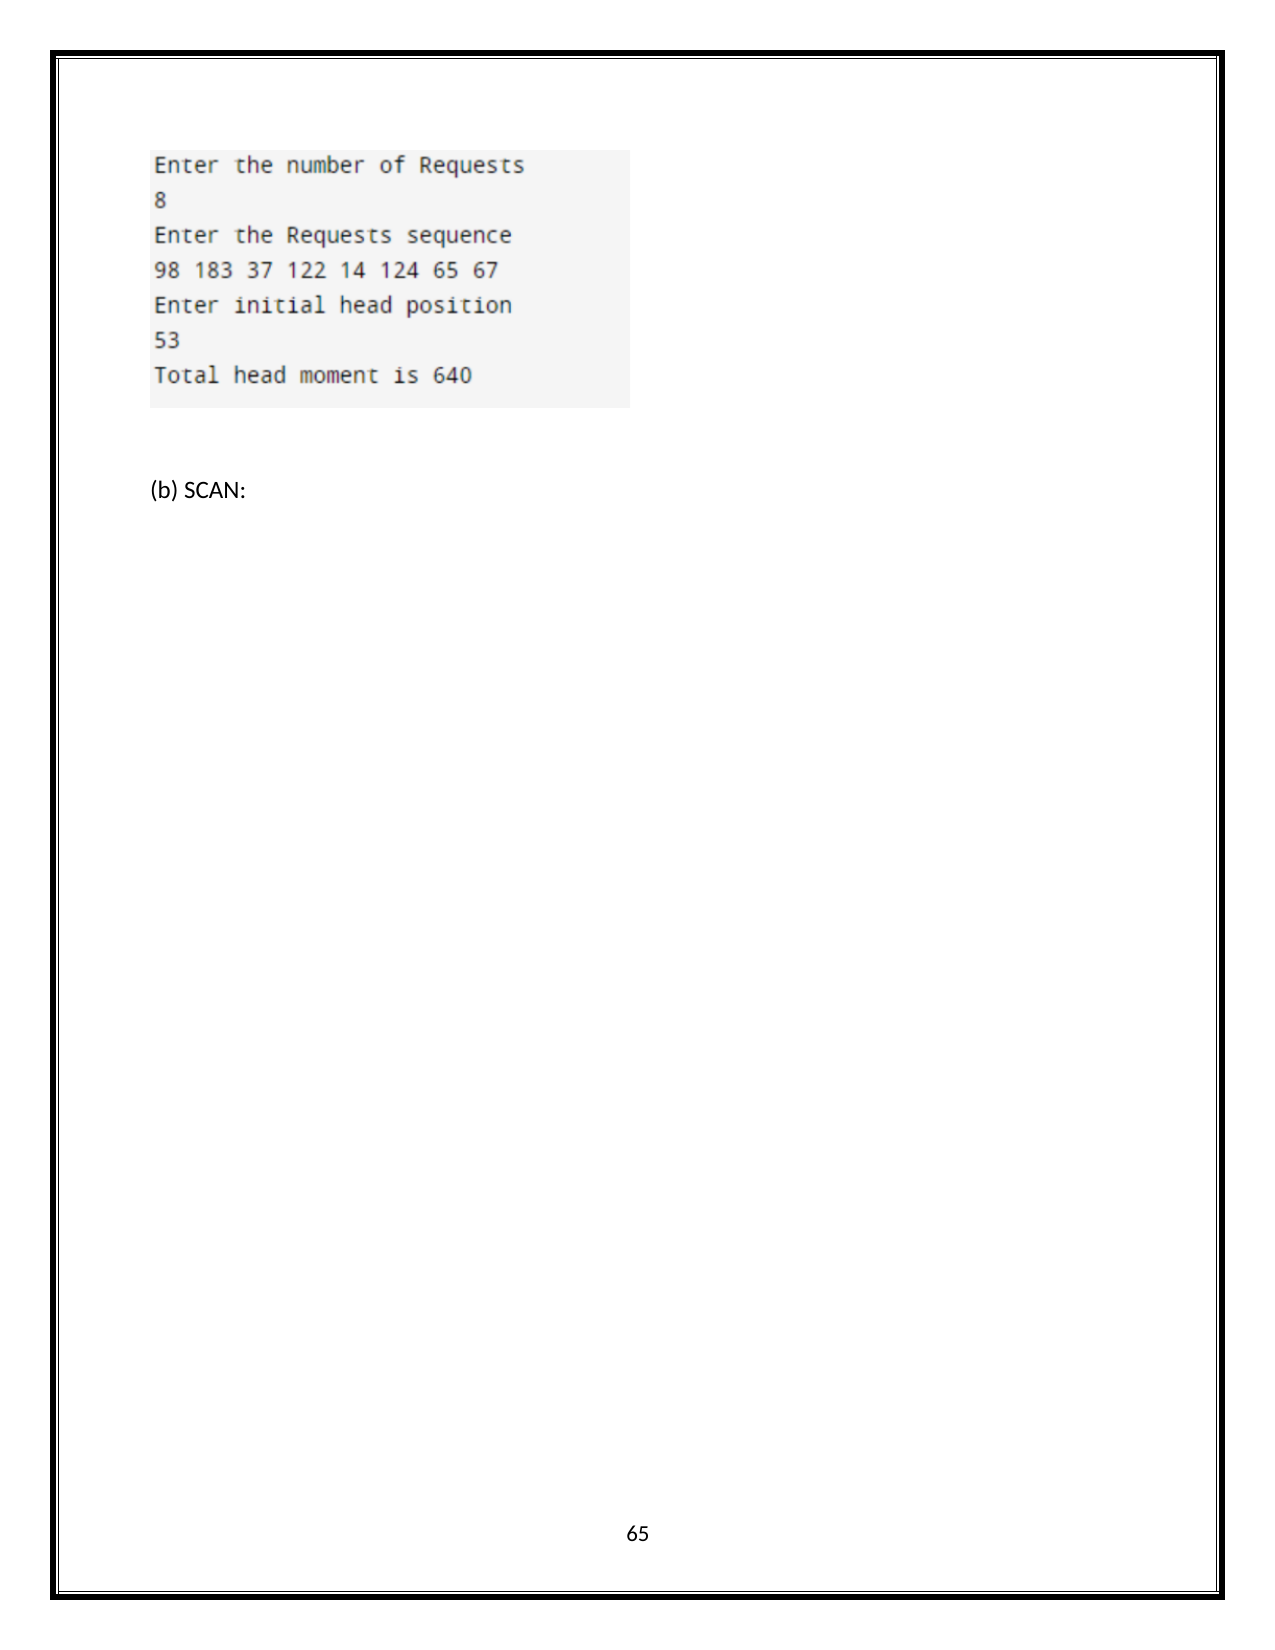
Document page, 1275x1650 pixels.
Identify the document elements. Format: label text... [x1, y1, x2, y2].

text (b) SCAN: [150, 474, 1125, 505]
picture [150, 150, 631, 408]
